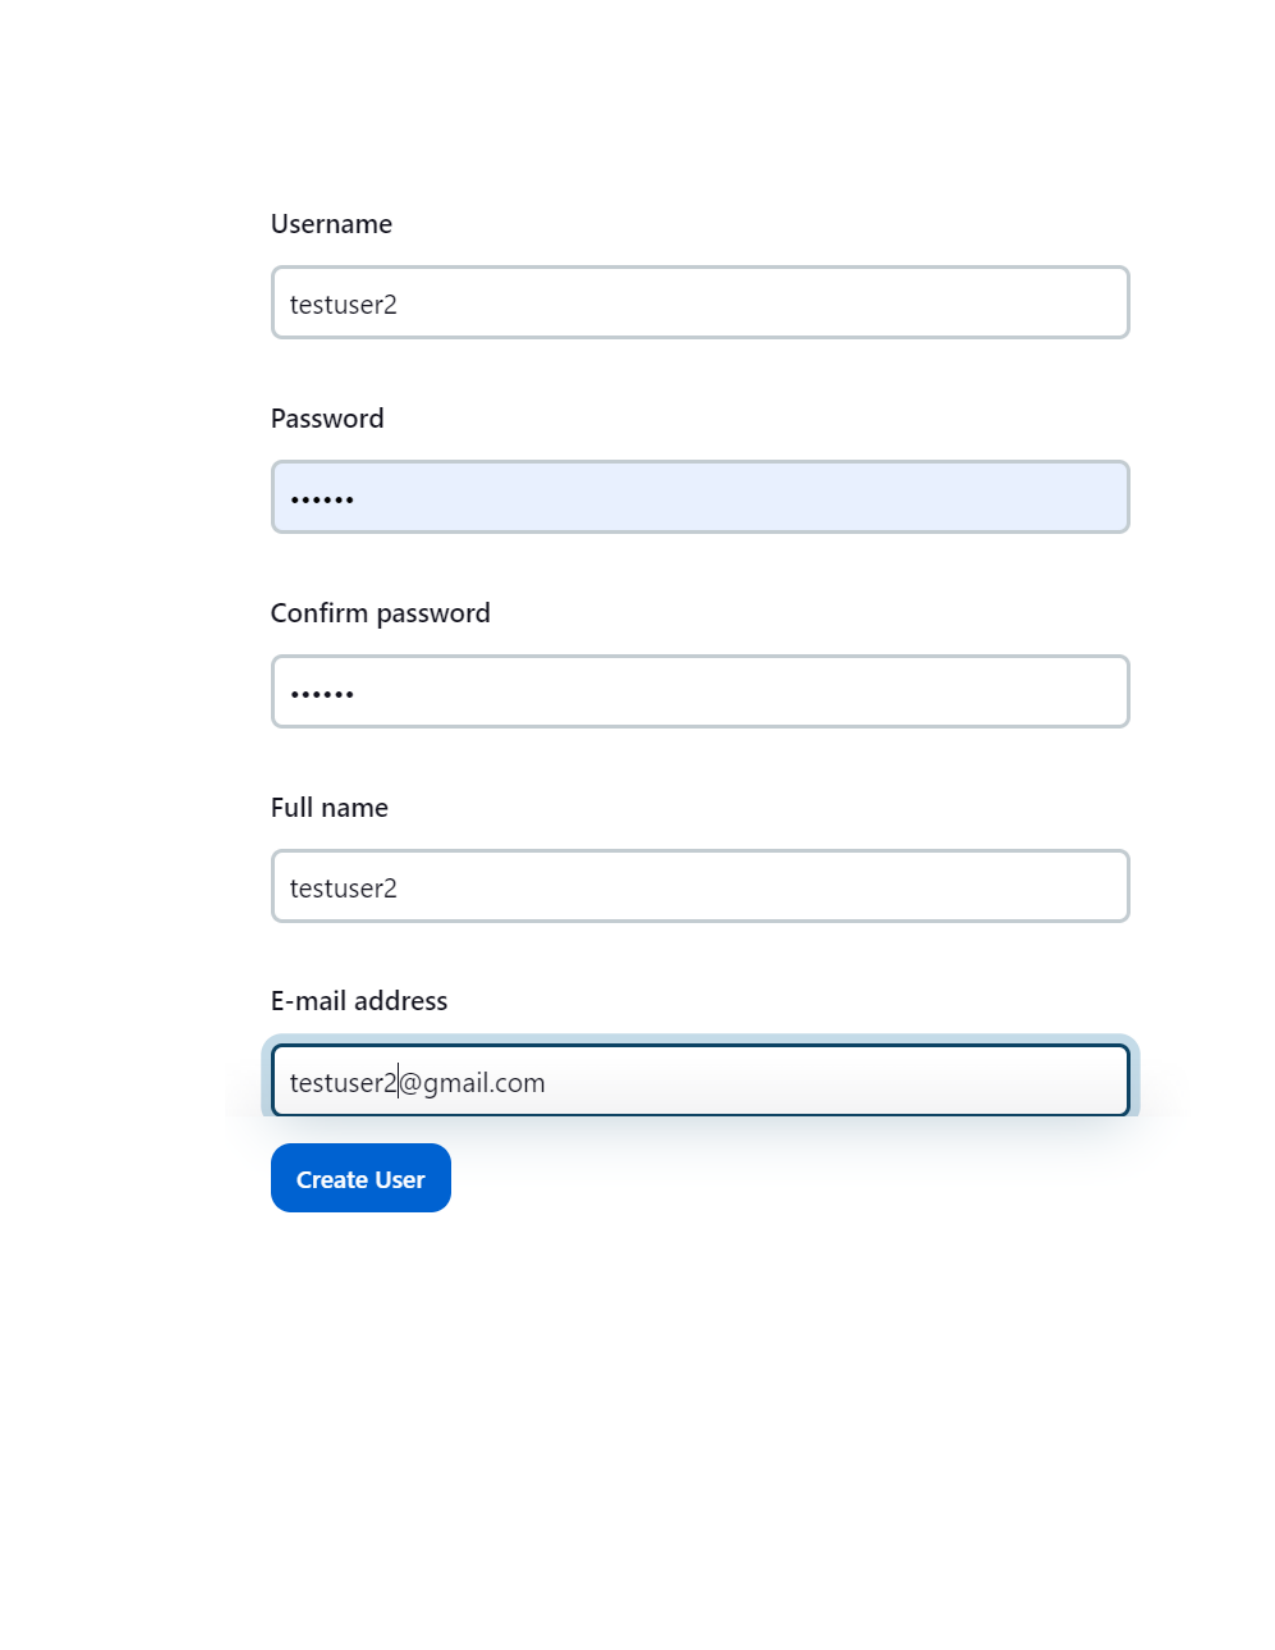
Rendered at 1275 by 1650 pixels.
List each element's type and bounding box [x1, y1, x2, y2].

picture [225, 192, 1200, 1233]
